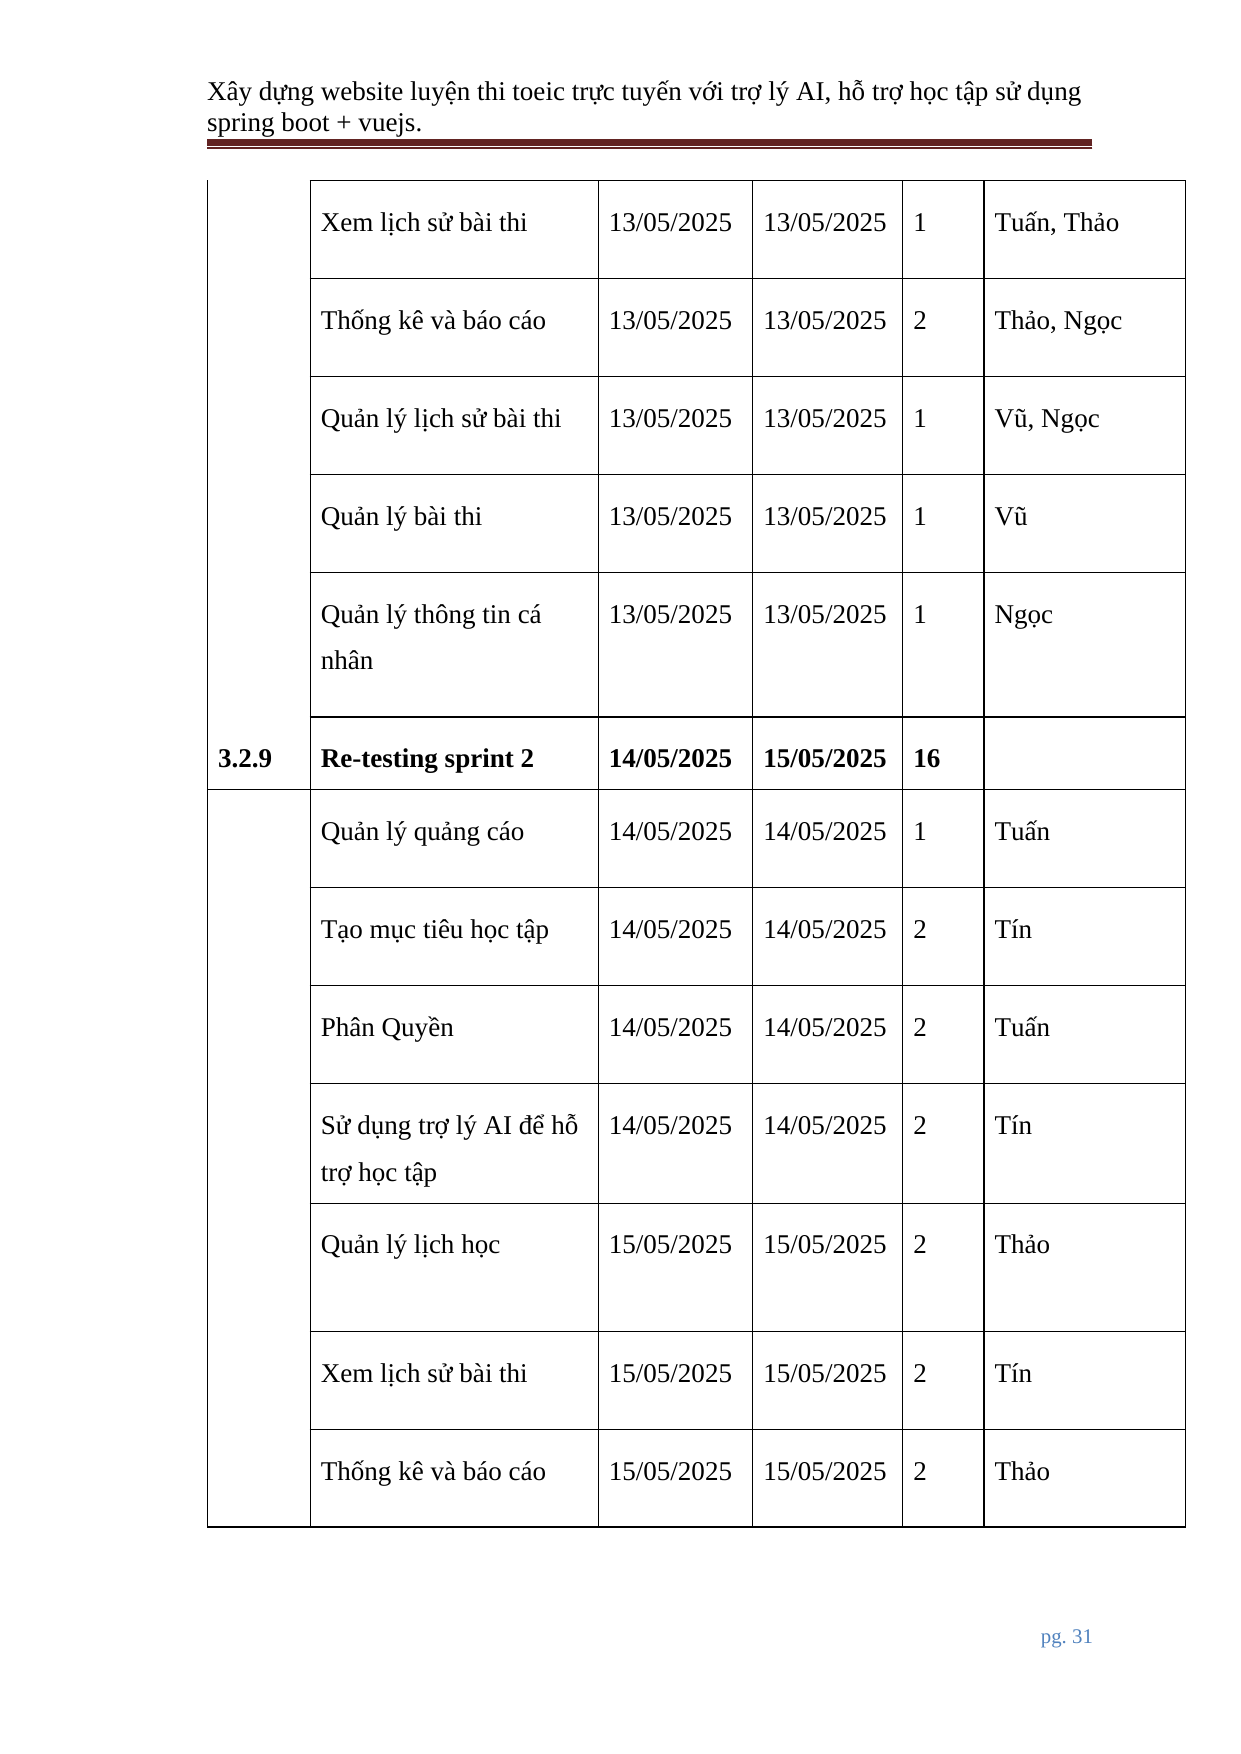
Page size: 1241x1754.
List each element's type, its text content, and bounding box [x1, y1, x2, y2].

table_cell 2 [903, 1084, 983, 1202]
table_cell 13/05/2025 [753, 279, 902, 376]
table_cell 2 [903, 1332, 983, 1428]
table_cell 14/05/2025 [753, 986, 902, 1083]
table_cell Quản lý lịch sử bài thi [311, 377, 598, 474]
table_cell 13/05/2025 [599, 573, 752, 716]
table_cell 15/05/2025 [753, 1332, 902, 1428]
table_cell Re-testing sprint 2 [311, 718, 598, 789]
table_cell Tuấn, Thảo [985, 181, 1185, 278]
table_cell Sử dụng trợ lý AI để hỗ trợ học tập [311, 1084, 598, 1202]
table_cell 1 [903, 181, 983, 278]
table_cell Xem lịch sử bài thi [311, 1332, 598, 1428]
table_cell Phân Quyền [311, 986, 598, 1083]
table_cell 15/05/2025 [753, 1430, 902, 1526]
table_cell 15/05/2025 [599, 1430, 752, 1526]
table_cell 13/05/2025 [599, 475, 752, 572]
table_cell 13/05/2025 [599, 181, 752, 278]
table_cell Tín [985, 888, 1185, 985]
table_cell Tín [985, 1084, 1185, 1202]
table_cell 13/05/2025 [753, 475, 902, 572]
table_cell 13/05/2025 [599, 279, 752, 376]
table_cell Quản lý thông tin cá nhân [311, 573, 598, 716]
table_cell 13/05/2025 [753, 181, 902, 278]
table_cell 15/05/2025 [753, 718, 902, 789]
table_cell Tín [985, 1332, 1185, 1428]
table_cell 2 [903, 279, 983, 376]
table_cell 14/05/2025 [599, 1084, 752, 1202]
table_cell Quản lý bài thi [311, 475, 598, 572]
table_cell 1 [903, 377, 983, 474]
table_cell Quản lý lịch học [311, 1204, 598, 1331]
table_cell 2 [903, 888, 983, 985]
table_cell Tạo mục tiêu học tập [311, 888, 598, 985]
table_cell Tuấn [985, 790, 1185, 887]
table_cell Thảo, Ngọc [985, 279, 1185, 376]
table_cell Vũ [985, 475, 1185, 572]
table_cell 14/05/2025 [753, 1084, 902, 1202]
table_cell 2 [903, 1430, 983, 1526]
table_cell 1 [903, 573, 983, 716]
table_cell 14/05/2025 [599, 718, 752, 789]
table_cell 16 [903, 718, 983, 789]
table_cell 13/05/2025 [753, 573, 902, 716]
table_cell Vũ, Ngọc [985, 377, 1185, 474]
table_cell Xem lịch sử bài thi [311, 181, 598, 278]
table_cell 14/05/2025 [753, 888, 902, 985]
table_cell 14/05/2025 [599, 888, 752, 985]
table_cell 14/05/2025 [753, 790, 902, 887]
table_cell Thống kê và báo cáo [311, 1430, 598, 1526]
table_cell 2 [903, 1204, 983, 1331]
table_cell [208, 790, 310, 1526]
table_cell Thống kê và báo cáo [311, 279, 598, 376]
table_cell [985, 718, 1185, 789]
table_cell 14/05/2025 [599, 986, 752, 1083]
table_cell 1 [903, 790, 983, 887]
table_cell 1 [903, 475, 983, 572]
table_cell 14/05/2025 [599, 790, 752, 887]
table_cell 15/05/2025 [599, 1204, 752, 1331]
table_cell 2 [903, 986, 983, 1083]
table_cell 13/05/2025 [599, 377, 752, 474]
table_cell Ngọc [985, 573, 1185, 716]
table_cell Thảo [985, 1430, 1185, 1526]
table_cell 15/05/2025 [753, 1204, 902, 1331]
table_cell 13/05/2025 [753, 377, 902, 474]
table_cell Quản lý quảng cáo [311, 790, 598, 887]
table_cell Thảo [985, 1204, 1185, 1331]
table_cell 3.2.9 [208, 716, 310, 789]
table_cell Tuấn [985, 986, 1185, 1083]
table_cell 15/05/2025 [599, 1332, 752, 1428]
